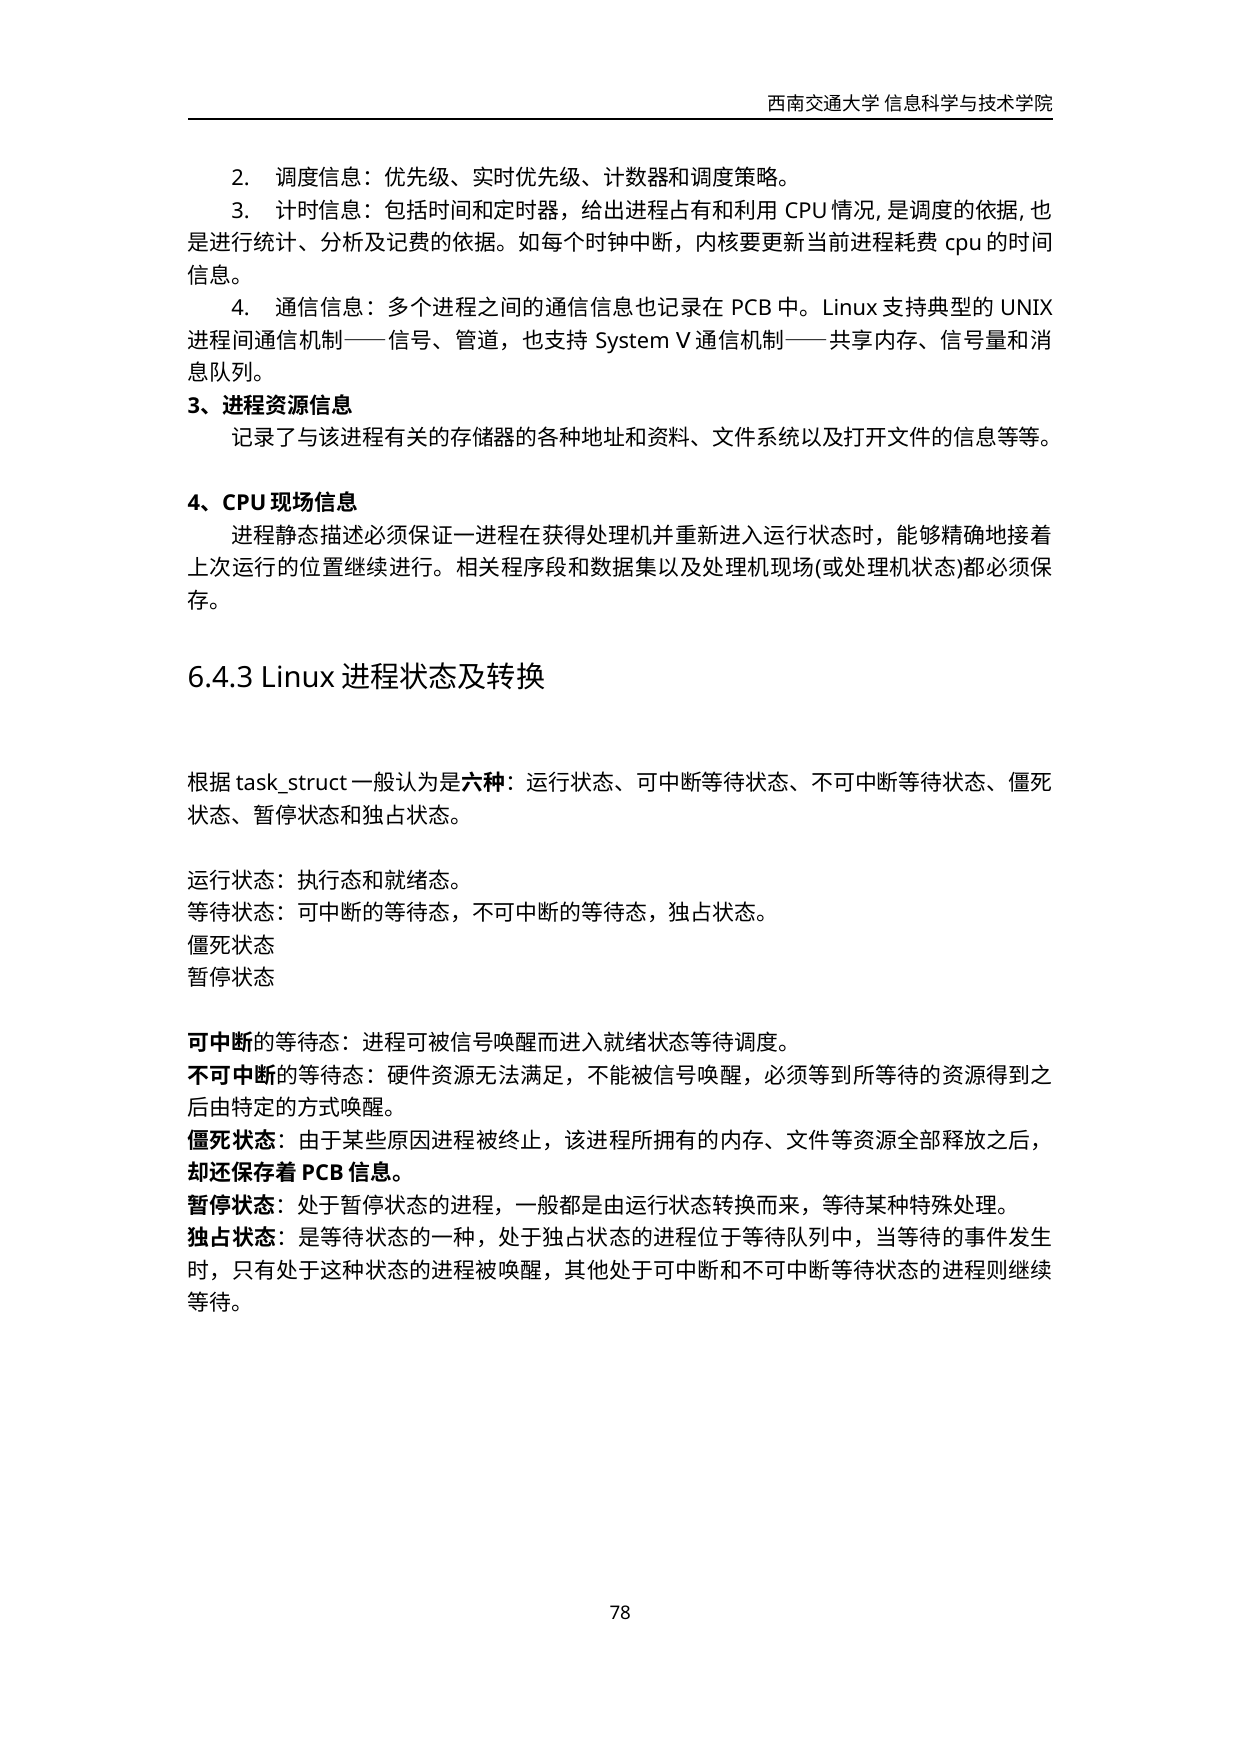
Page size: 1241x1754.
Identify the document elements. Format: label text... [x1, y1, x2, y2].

text 4、CPU现场信息 [187, 485, 1053, 517]
text 等待状态：可中断的等待态，不可中断的等待态，独占状态。 [187, 895, 1053, 927]
text 独占状态：是等待状态的一种，处于独占状态的进程位于等待队列中，当等待的事件发生时，只有处于这种状态的进程被唤醒，其他处于可中断和不可中断等待状态的进程则继续等待。 [187, 1220, 1053, 1317]
text 记录了与该进程有关的存储器的各种地址和资料、文件系统以及打开文件的信息等等。 [187, 420, 1053, 452]
text 可中断的等待态：进程可被信号唤醒而进入就绪状态等待调度。 [187, 1025, 1053, 1057]
subtitle 6.4.3 Linux进程状态及转换 [187, 642, 1053, 707]
text 暂停状态：处于暂停状态的进程，一般都是由运行状态转换而来，等待某种特殊处理。 [187, 1187, 1053, 1220]
list 调度信息：优先级、实时优先级、计数器和调度策略。 [187, 160, 1053, 192]
text 暂停状态 [187, 960, 1053, 992]
list 计时信息：包括时间和定时器，给出进程占有和利用CPU情况, 是调度的依据, 也是进行统计、分析及记费的依据。如每个时钟中断，内核要更新当前进程耗费cpu的时间信息。 [187, 192, 1053, 290]
text 僵死状态 [187, 927, 1053, 960]
text 运行状态：执行态和就绪态。 [187, 862, 1053, 895]
text 根据task_struct一般认为是六种：运行状态、可中断等待状态、不可中断等待状态、僵死状态、暂停状态和独占状态。 [187, 765, 1053, 830]
text 3、进程资源信息 [187, 387, 1053, 420]
text 僵死状态：由于某些原因进程被终止，该进程所拥有的内存、文件等资源全部释放之后，却还保存着PCB信息。 [187, 1122, 1053, 1187]
text 不可中断的等待态：硬件资源无法满足，不能被信号唤醒，必须等到所等待的资源得到之后由特定的方式唤醒。 [187, 1057, 1053, 1122]
list 通信信息：多个进程之间的通信信息也记录在PCB中。Linux支持典型的UNIX进程间通信机制——信号、管道，也支持 System Ⅴ通信机制——共享内存、信号量和消息队列。 [187, 290, 1053, 387]
text 进程静态描述必须保证一进程在获得处理机并重新进入运行状态时，能够精确地接着上次运行的位置继续进行。相关程序段和数据集以及处理机现场(或处理机状态)都必须保存。 [187, 517, 1053, 615]
